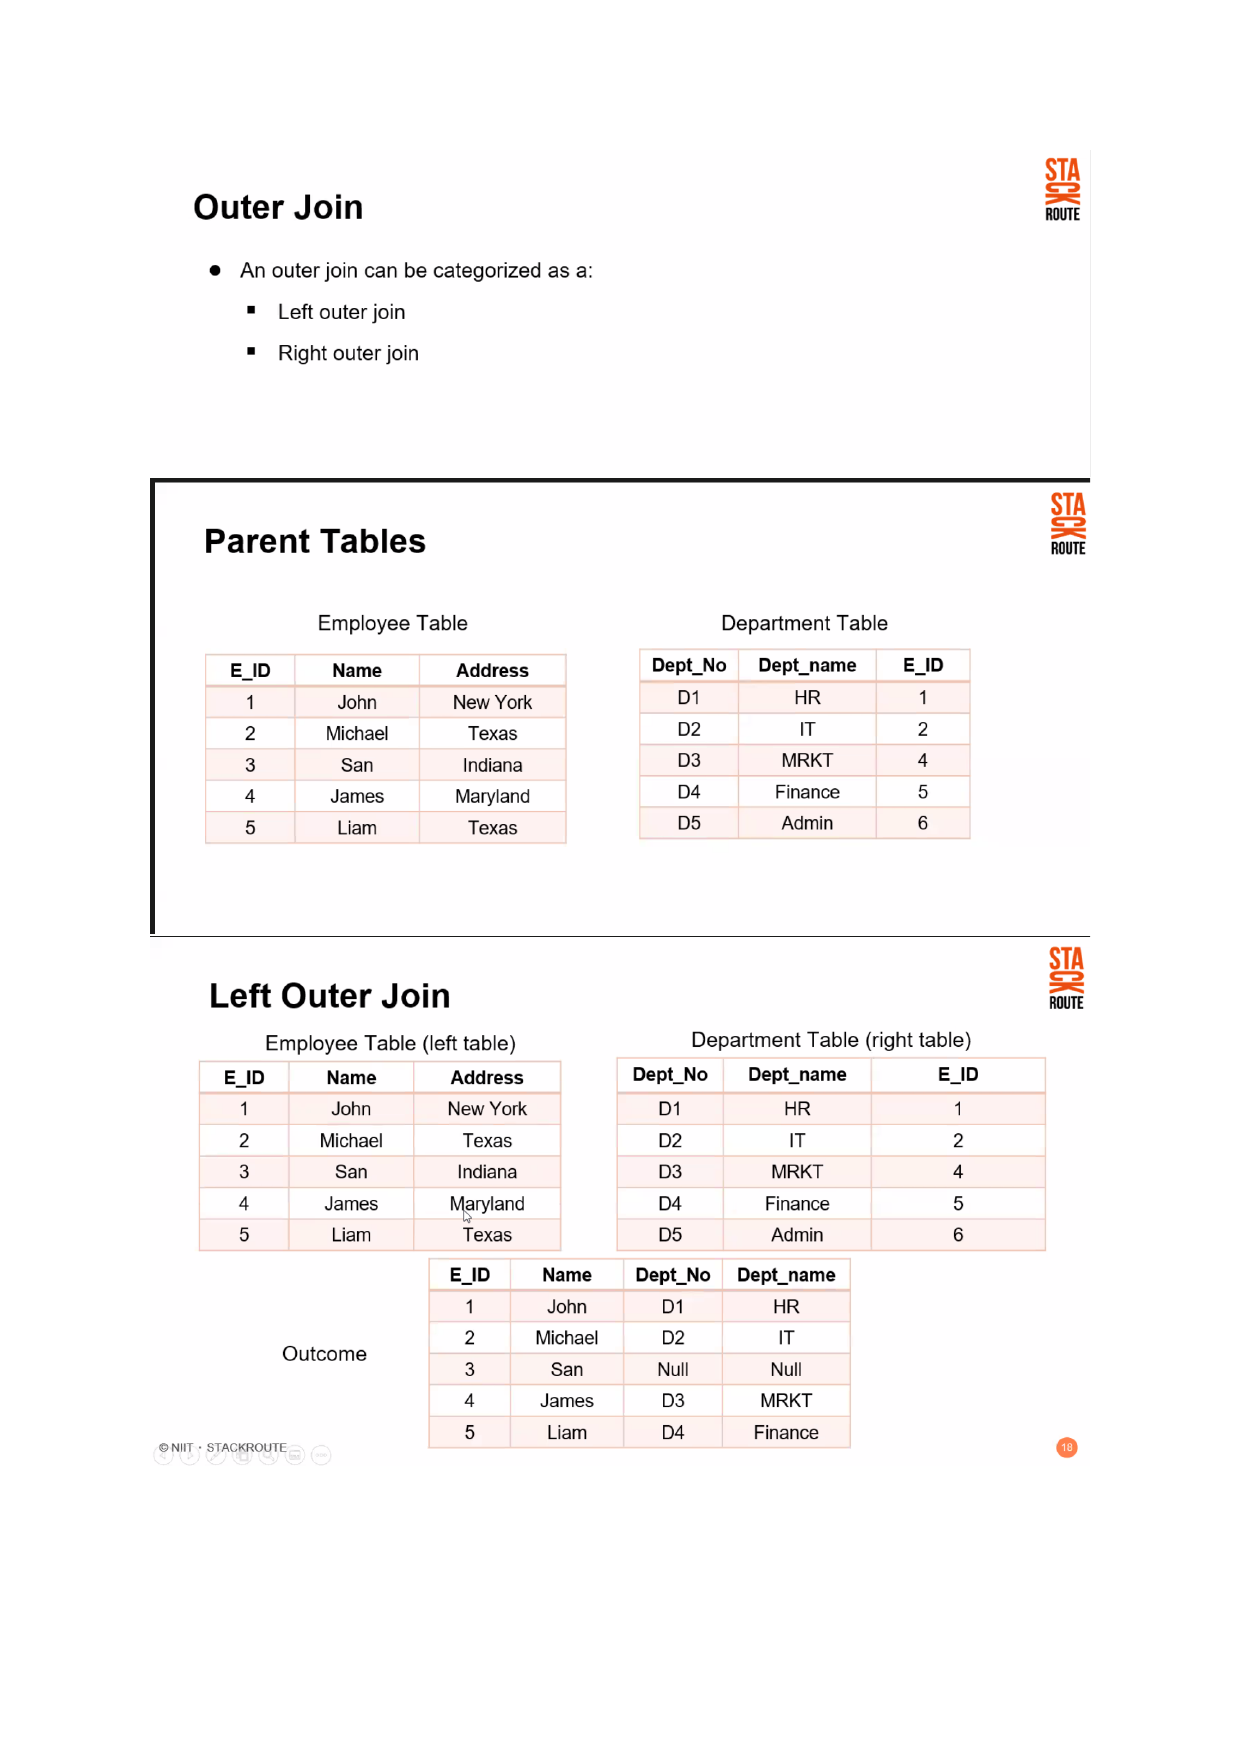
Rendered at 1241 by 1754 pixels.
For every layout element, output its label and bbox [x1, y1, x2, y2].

picture [150, 150, 1091, 477]
picture [150, 478, 1091, 934]
picture [150, 936, 1091, 1466]
